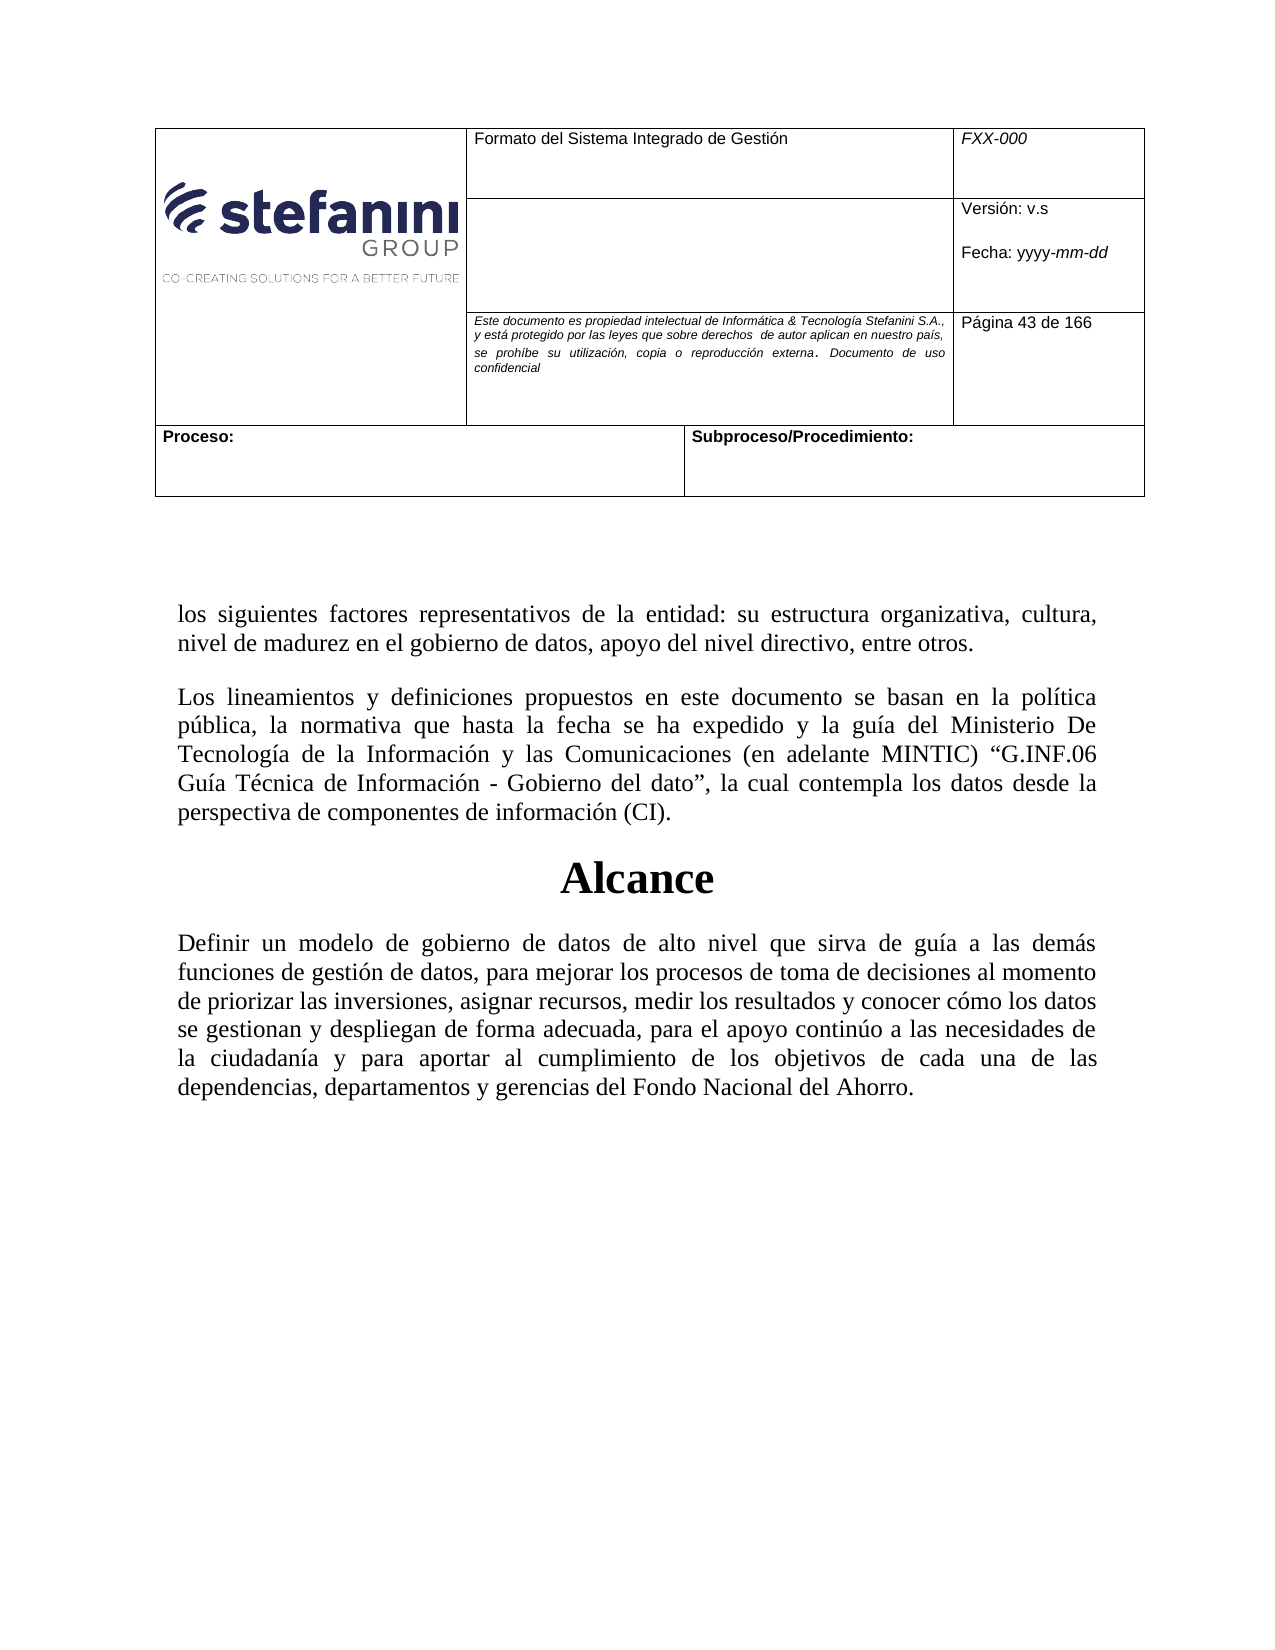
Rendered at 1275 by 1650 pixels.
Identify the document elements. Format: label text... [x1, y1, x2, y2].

picture [162, 182, 460, 286]
subtitle Alcance [177, 851, 1098, 903]
text Los lineamientos y definiciones propuestos en este documento se basan en la política pública, la normativa que hasta la fecha se ha expedido y la guía del Ministerio De Tecnología de la Información y las Comunicaciones (en adelante MINTIC) “G.INF.06 Guía Técnica de Información - Gobierno del dato”, la cual contempla los datos desde la perspectiva de componentes de información (CI). [177, 682, 1098, 826]
text Definir un modelo de gobierno de datos de alto nivel que sirva de guía a las demás funciones de gestión de datos, para mejorar los procesos de toma de decisiones al momento de priorizar las inversiones, asignar recursos, medir los resultados y conocer cómo los datos se gestionan y despliegan de forma adecuada, para el apoyo continúo a las necesidades de la ciudadanía y para aportar al cumplimiento de los objetivos de cada una de las dependencias, departamentos y gerencias del Fondo Nacional del Ahorro. [177, 928, 1098, 1101]
text La elaboración de este documento se realizó mediante el análisis de los principales marcos de trabajo para la gestión de datos (MINTIC, DAMA, IBM) que existen en la actualidad, por parte de los integrantes del equipo del Fondo Nacional del Ahorro se tuvieron en cuenta los siguientes factores representativos de la entidad: su estructura organizativa, cultura, nivel de madurez en el gobierno de datos, apoyo del nivel directivo, entre otros. [177, 599, 1098, 657]
